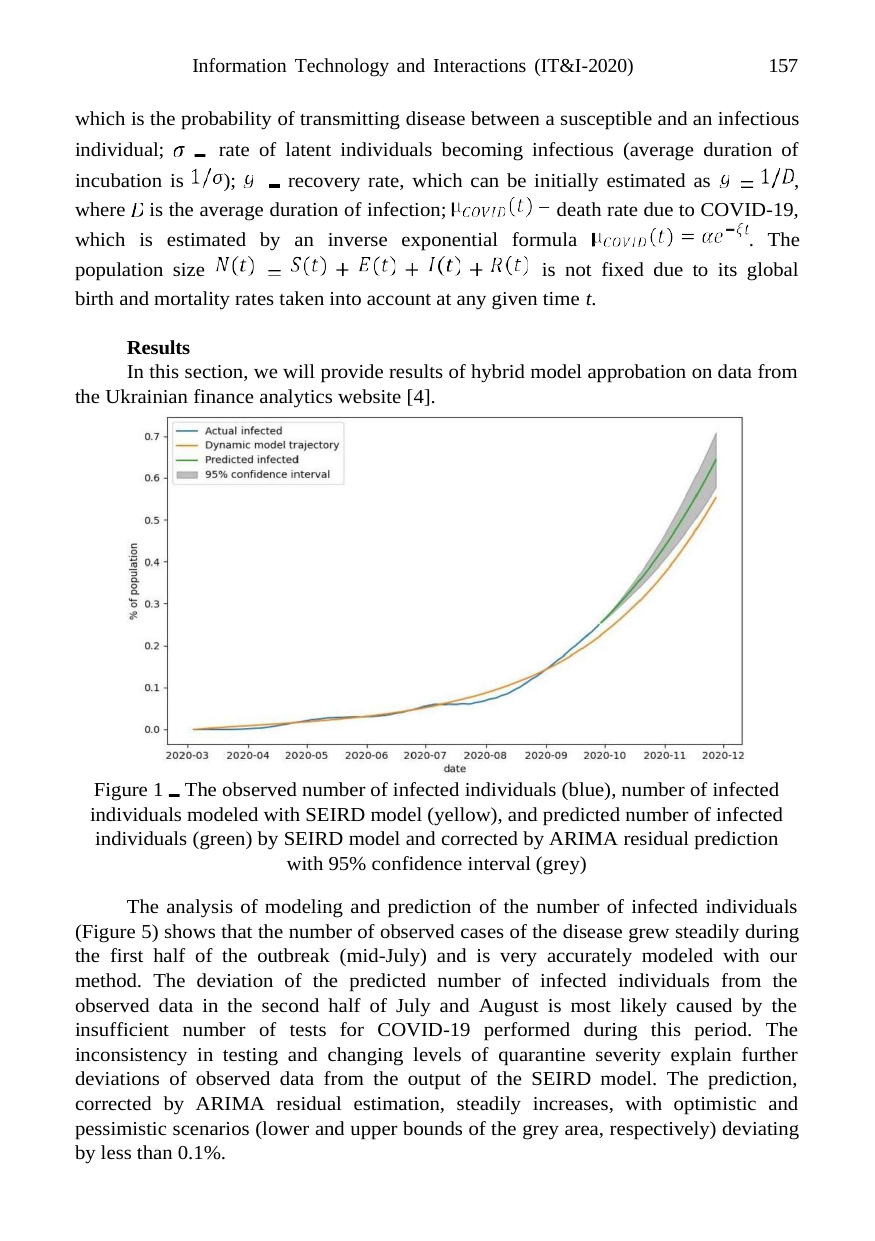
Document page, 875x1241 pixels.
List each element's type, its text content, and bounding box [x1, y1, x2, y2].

picture [291, 256, 326, 276]
picture [719, 175, 730, 188]
picture [470, 263, 483, 276]
picture [592, 223, 749, 247]
picture [405, 263, 418, 276]
picture [130, 203, 143, 217]
picture [215, 256, 254, 276]
picture [451, 197, 550, 217]
picture [761, 168, 794, 188]
text which is the probability of transmitting disease between a susceptible and an infectious individual; rate of latent individuals becoming infectious (average duration of incubation is ); recovery rate, which can be initially estimated as , where is the average duration of infection; death rate due to COVID-19, which is estimated by an inverse exponential formula . The population size is not fixed due to its global birth and mortality rates taken into account at any given time t. [75, 106, 800, 309]
text The analysis of modeling and prediction of the number of infected individuals (Figure 5) shows that the number of observed cases of the disease grew steadily during the first half of the outbreak (mid-July) and is very accurately modeled with our method. The deviation of the predicted number of infected individuals from the observed data in the second half of July and August is most likely caused by the insufficient number of tests for COVID-19 performed during this period. The inconsistency in testing and changing levels of quarantine severity explain further deviations of observed data from the output of the SEIRD model. The prediction, corrected by ARIMA residual estimation, steadily increases, with optimistic and pessimistic scenarios (lower and upper bounds of the grey area, respectively) deviating by less than 0.1%. [75, 895, 799, 1164]
picture [269, 184, 280, 188]
picture [428, 256, 460, 276]
picture [243, 175, 254, 188]
picture [173, 146, 185, 157]
picture [191, 168, 224, 188]
picture [741, 181, 754, 188]
picture [268, 270, 281, 276]
subtitle Results [127, 336, 816, 359]
text In this section, we will provide results of hybrid model approbation on data from the Ukrainian finance analytics website [4]. [75, 360, 816, 408]
picture [126, 409, 753, 779]
picture [336, 263, 349, 276]
picture [490, 256, 528, 276]
text Figure 1 The observed number of infected individuals (blue), number of infected individuals modeled with SEIRD model (yellow), and predicted number of infected individuals (green) by SEIRD model and corrected by ARIMA residual prediction with 95% confidence interval (grey) [77, 778, 796, 875]
picture [358, 256, 396, 276]
